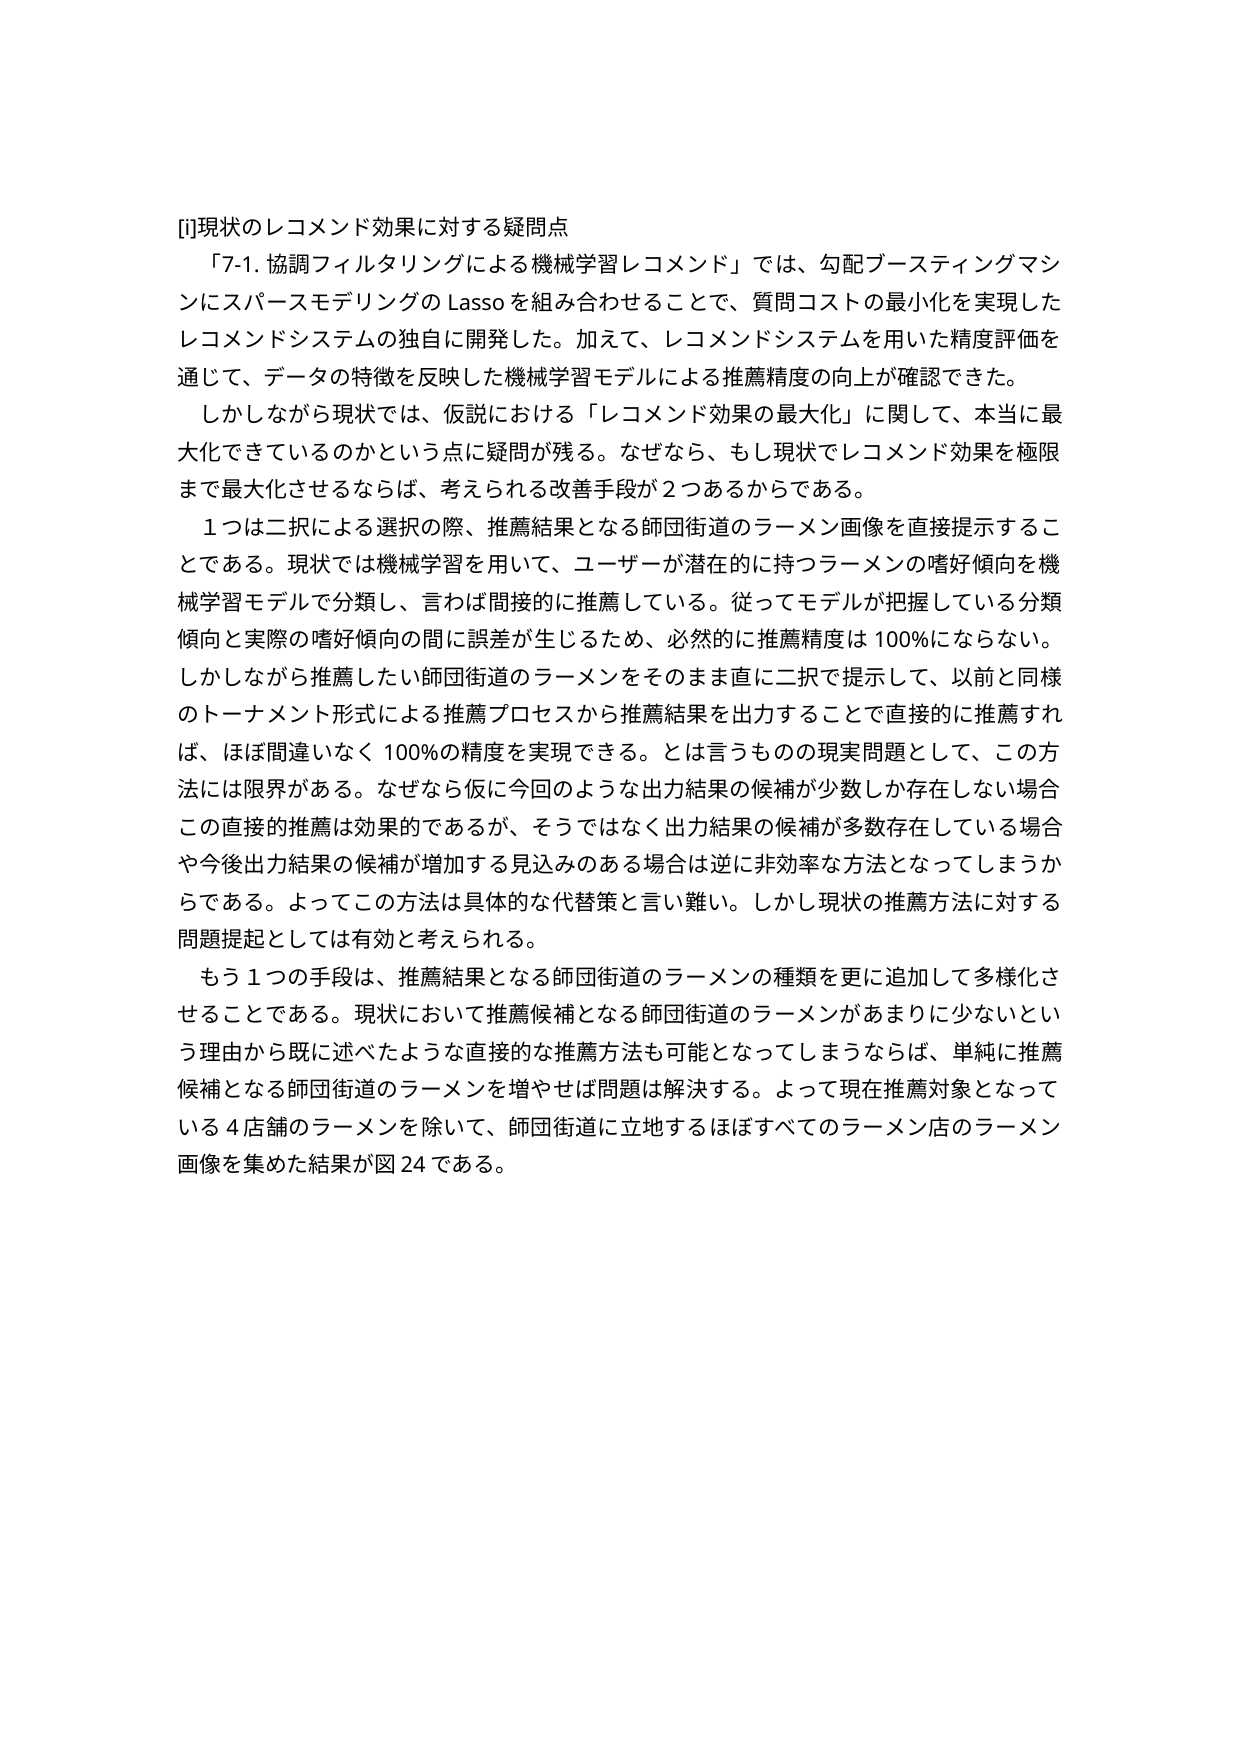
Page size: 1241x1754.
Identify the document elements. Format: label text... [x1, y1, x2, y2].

text 「7-1. 協調フィルタリングによる機械学習レコメンド」では、勾配ブースティングマシンにスパースモデリングのLassoを組み合わせることで、質問コストの最小化を実現したレコメンドシステムの独自に開発した。加えて、レコメンドシステムを用いた精度評価を通じて、データの特徴を反映した機械学習モデルによる推薦精度の向上が確認できた。 [177, 244, 1063, 394]
text [i]現状のレコメンド効果に対する疑問点 [177, 207, 1063, 244]
text １つは二択による選択の際、推薦結果となる師団街道のラーメン画像を直接提示することである。現状では機械学習を用いて、ユーザーが潜在的に持つラーメンの嗜好傾向を機械学習モデルで分類し、言わば間接的に推薦している。従ってモデルが把握している分類傾向と実際の嗜好傾向の間に誤差が生じるため、必然的に推薦精度は100%にならない。しかしながら推薦したい師団街道のラーメンをそのまま直に二択で提示して、以前と同様のトーナメント形式による推薦プロセスから推薦結果を出力することで直接的に推薦すれば、ほぼ間違いなく100%の精度を実現できる。とは言うものの現実問題として、この方法には限界がある。なぜなら仮に今回のような出力結果の候補が少数しか存在しない場合この直接的推薦は効果的であるが、そうではなく出力結果の候補が多数存在している場合や今後出力結果の候補が増加する見込みのある場合は逆に非効率な方法となってしまうからである。よってこの方法は具体的な代替策と言い難い。しかし現状の推薦方法に対する問題提起としては有効と考えられる。 [177, 507, 1063, 957]
text もう１つの手段は、推薦結果となる師団街道のラーメンの種類を更に追加して多様化させることである。現状において推薦候補となる師団街道のラーメンがあまりに少ないという理由から既に述べたような直接的な推薦方法も可能となってしまうならば、単純に推薦候補となる師団街道のラーメンを増やせば問題は解決する。よって現在推薦対象となっている4店舗のラーメンを除いて、師団街道に立地するほぼすべてのラーメン店のラーメン画像を集めた結果が図24である。 [177, 957, 1063, 1182]
text しかしながら現状では、仮説における「レコメンド効果の最大化」に関して、本当に最大化できているのかという点に疑問が残る。なぜなら、もし現状でレコメンド効果を極限まで最大化させるならば、考えられる改善手段が２つあるからである。 [177, 394, 1063, 507]
